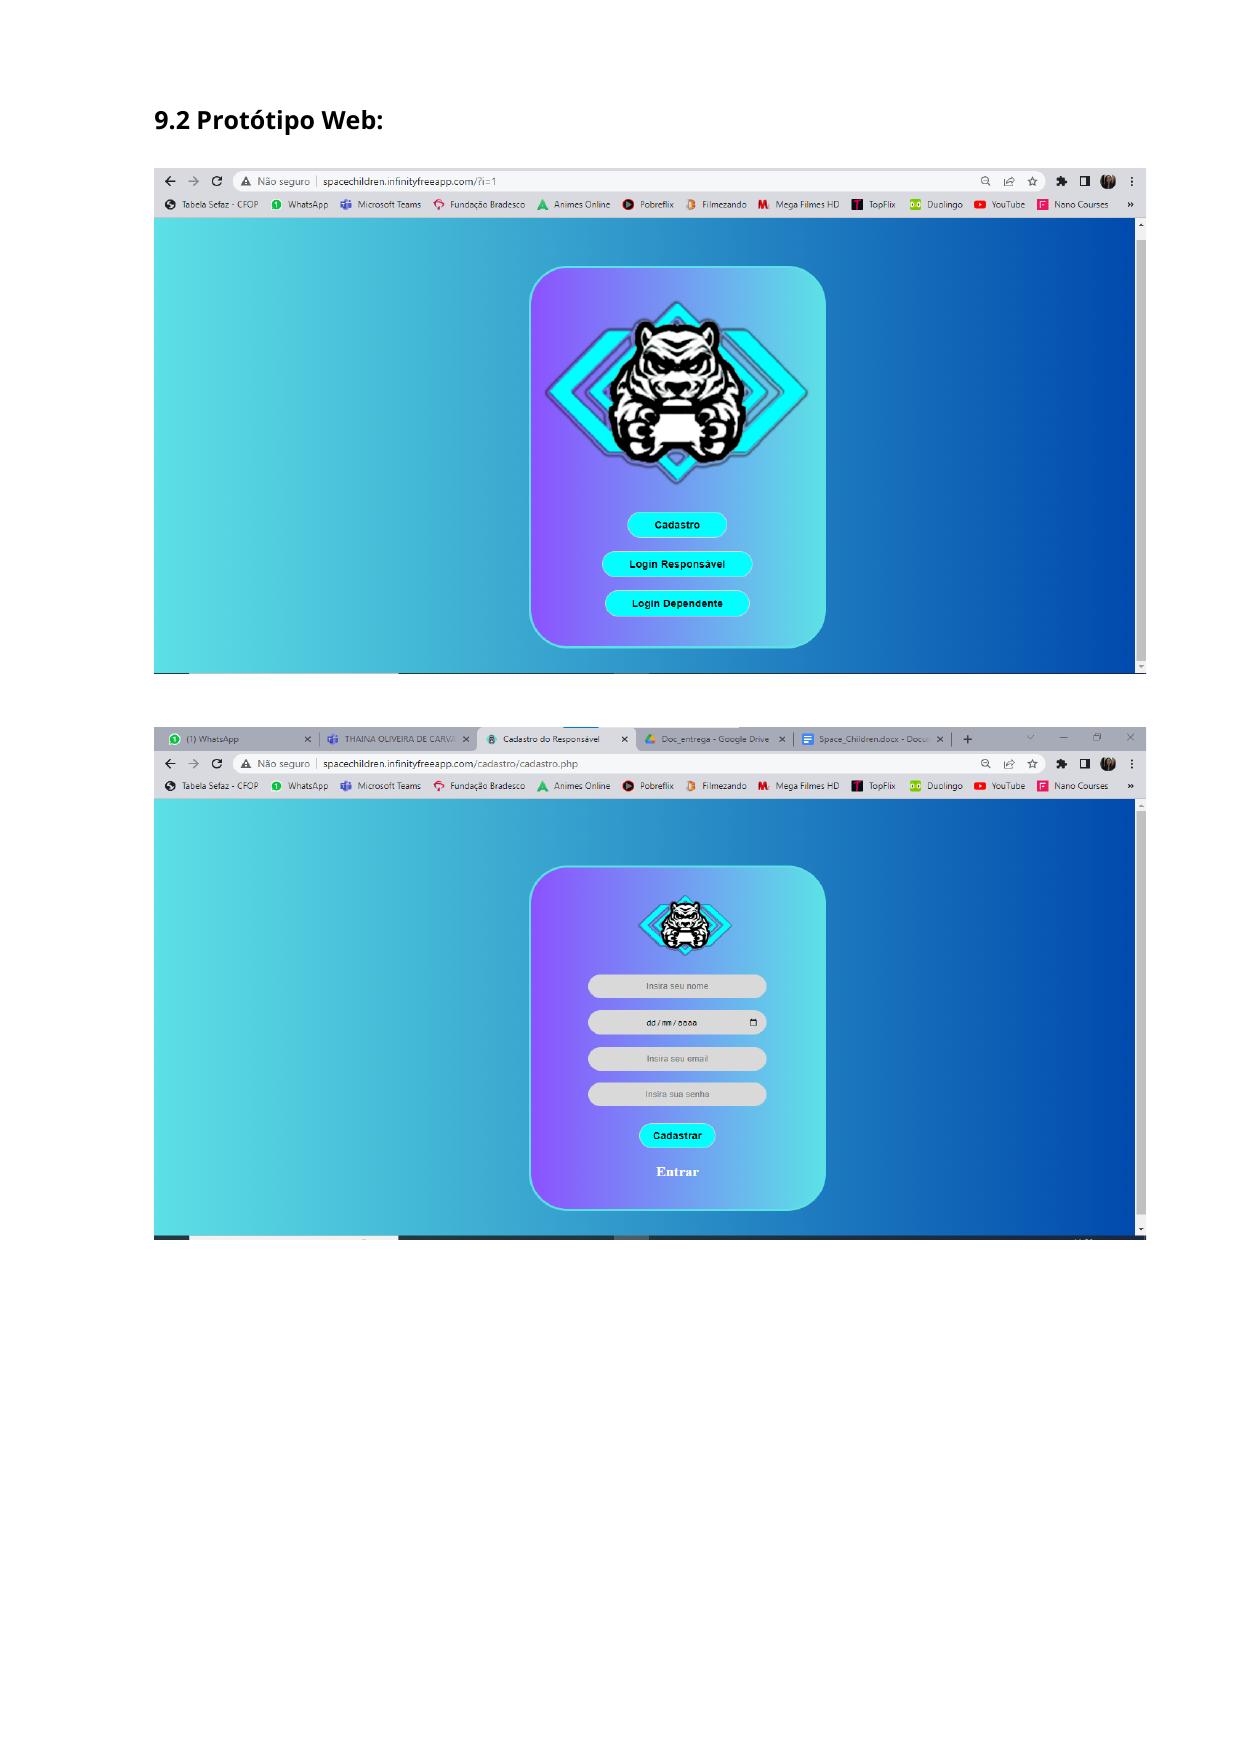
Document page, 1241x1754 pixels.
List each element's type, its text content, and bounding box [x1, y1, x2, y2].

text 9.2 Protótipo Web: [154, 103, 1146, 137]
picture [154, 727, 1147, 1240]
picture [154, 168, 1147, 674]
